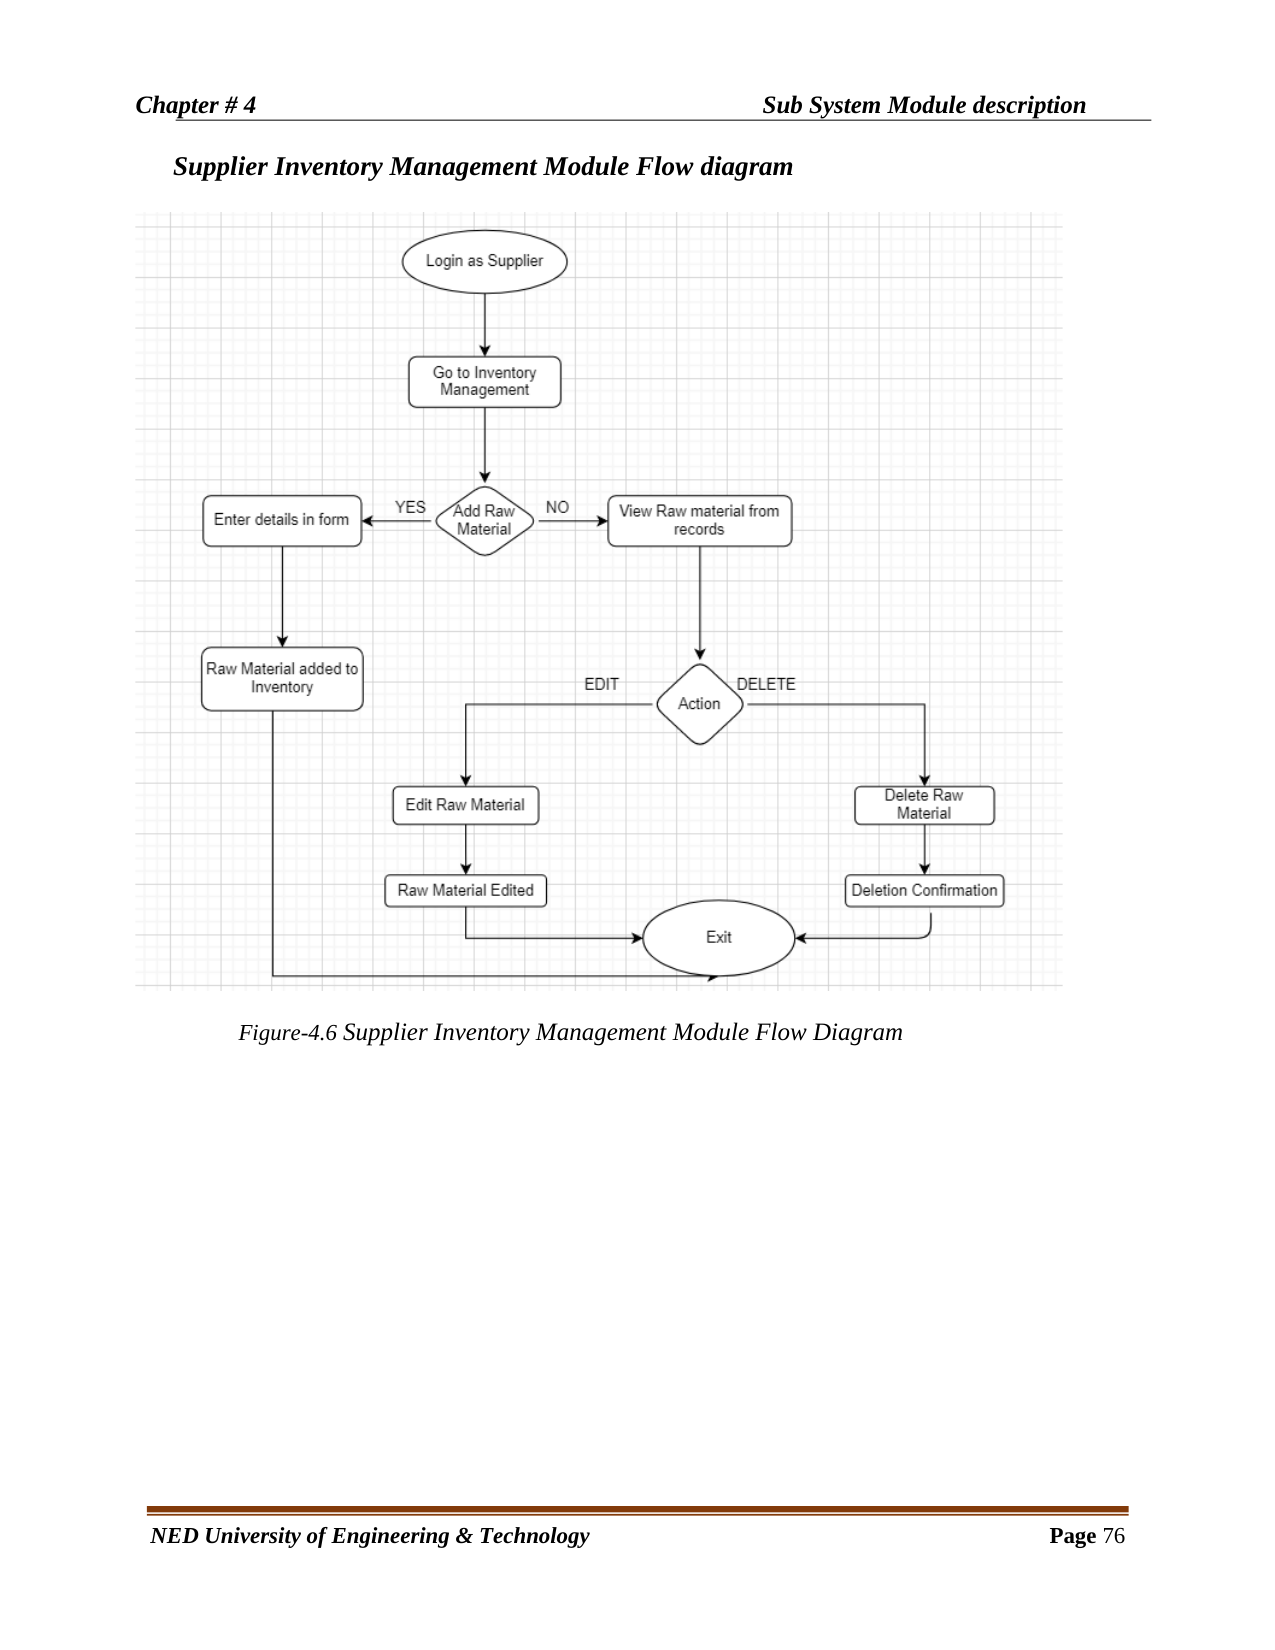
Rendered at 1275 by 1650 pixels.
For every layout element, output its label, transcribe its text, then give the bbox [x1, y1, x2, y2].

text Figure-4.6 Supplier Inventory Management Module Flow Diagram [135, 1017, 1177, 1046]
subtitle Supplier Inventory Management Module Flow diagram [135, 150, 1177, 181]
picture [135, 212, 1063, 991]
